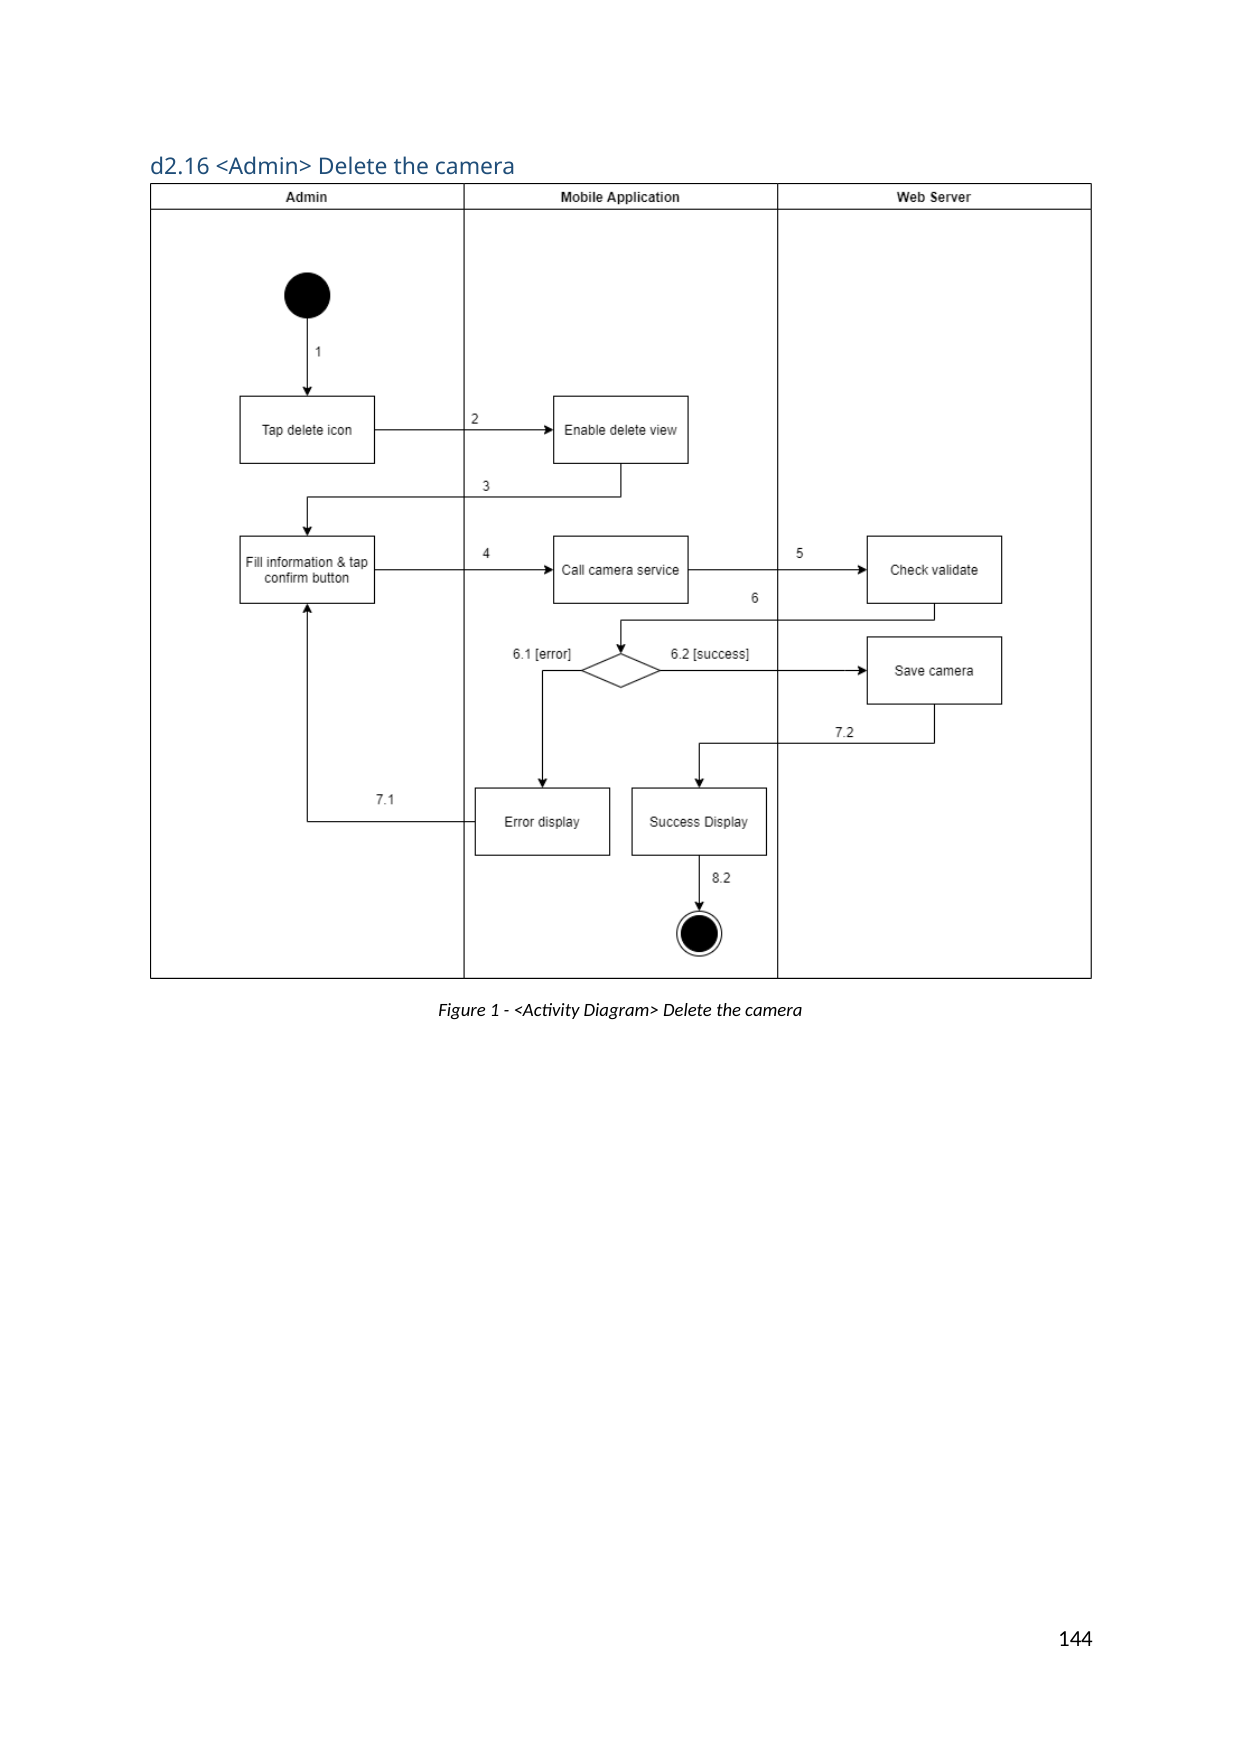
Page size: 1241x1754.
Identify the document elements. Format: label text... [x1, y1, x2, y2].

text Figure 1 - <Activity Diagram> Delete the camera [150, 998, 1093, 1021]
picture [150, 183, 1093, 979]
subtitle d2.16 <Admin> Delete the camera [150, 150, 1093, 181]
